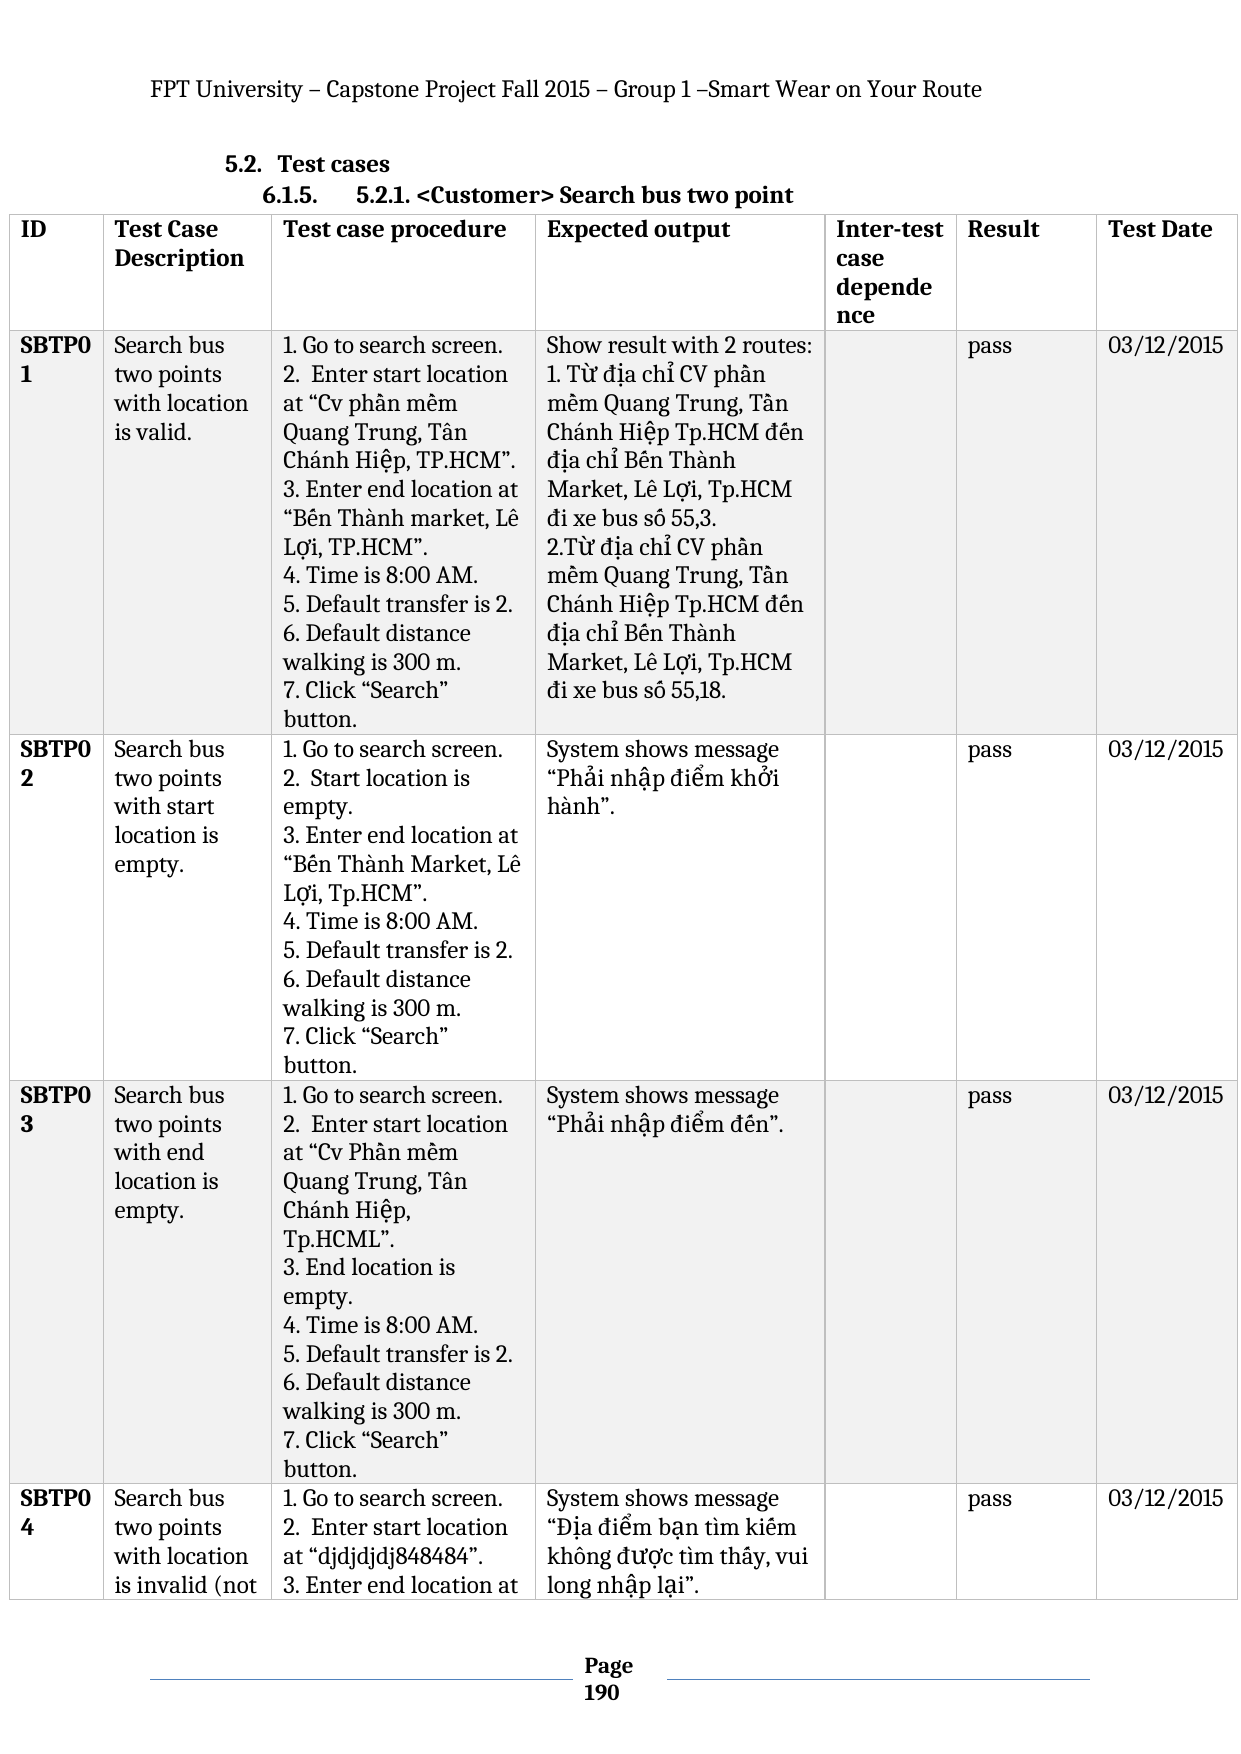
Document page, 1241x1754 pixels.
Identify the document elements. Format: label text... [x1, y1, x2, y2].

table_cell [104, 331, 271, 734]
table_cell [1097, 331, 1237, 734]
subtitle 5.2.1. <Customer> Search bus two point [262, 181, 1090, 210]
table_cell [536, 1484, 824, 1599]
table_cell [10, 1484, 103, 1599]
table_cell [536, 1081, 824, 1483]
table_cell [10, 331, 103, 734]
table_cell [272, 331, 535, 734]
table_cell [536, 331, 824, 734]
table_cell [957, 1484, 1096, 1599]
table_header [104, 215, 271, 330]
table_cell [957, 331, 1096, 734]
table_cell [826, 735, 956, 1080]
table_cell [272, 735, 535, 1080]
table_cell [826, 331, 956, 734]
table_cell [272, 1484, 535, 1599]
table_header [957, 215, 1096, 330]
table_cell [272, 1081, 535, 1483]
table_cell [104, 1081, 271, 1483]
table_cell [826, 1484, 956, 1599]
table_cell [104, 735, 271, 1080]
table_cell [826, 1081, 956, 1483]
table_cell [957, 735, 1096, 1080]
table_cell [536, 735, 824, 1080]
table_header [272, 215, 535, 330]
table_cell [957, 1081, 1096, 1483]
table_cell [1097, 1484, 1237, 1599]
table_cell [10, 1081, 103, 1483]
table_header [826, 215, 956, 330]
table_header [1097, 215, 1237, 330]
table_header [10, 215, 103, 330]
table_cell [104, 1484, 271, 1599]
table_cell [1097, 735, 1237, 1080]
subtitle Test cases [225, 150, 1090, 179]
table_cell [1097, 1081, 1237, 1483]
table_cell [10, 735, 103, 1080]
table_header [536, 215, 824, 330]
